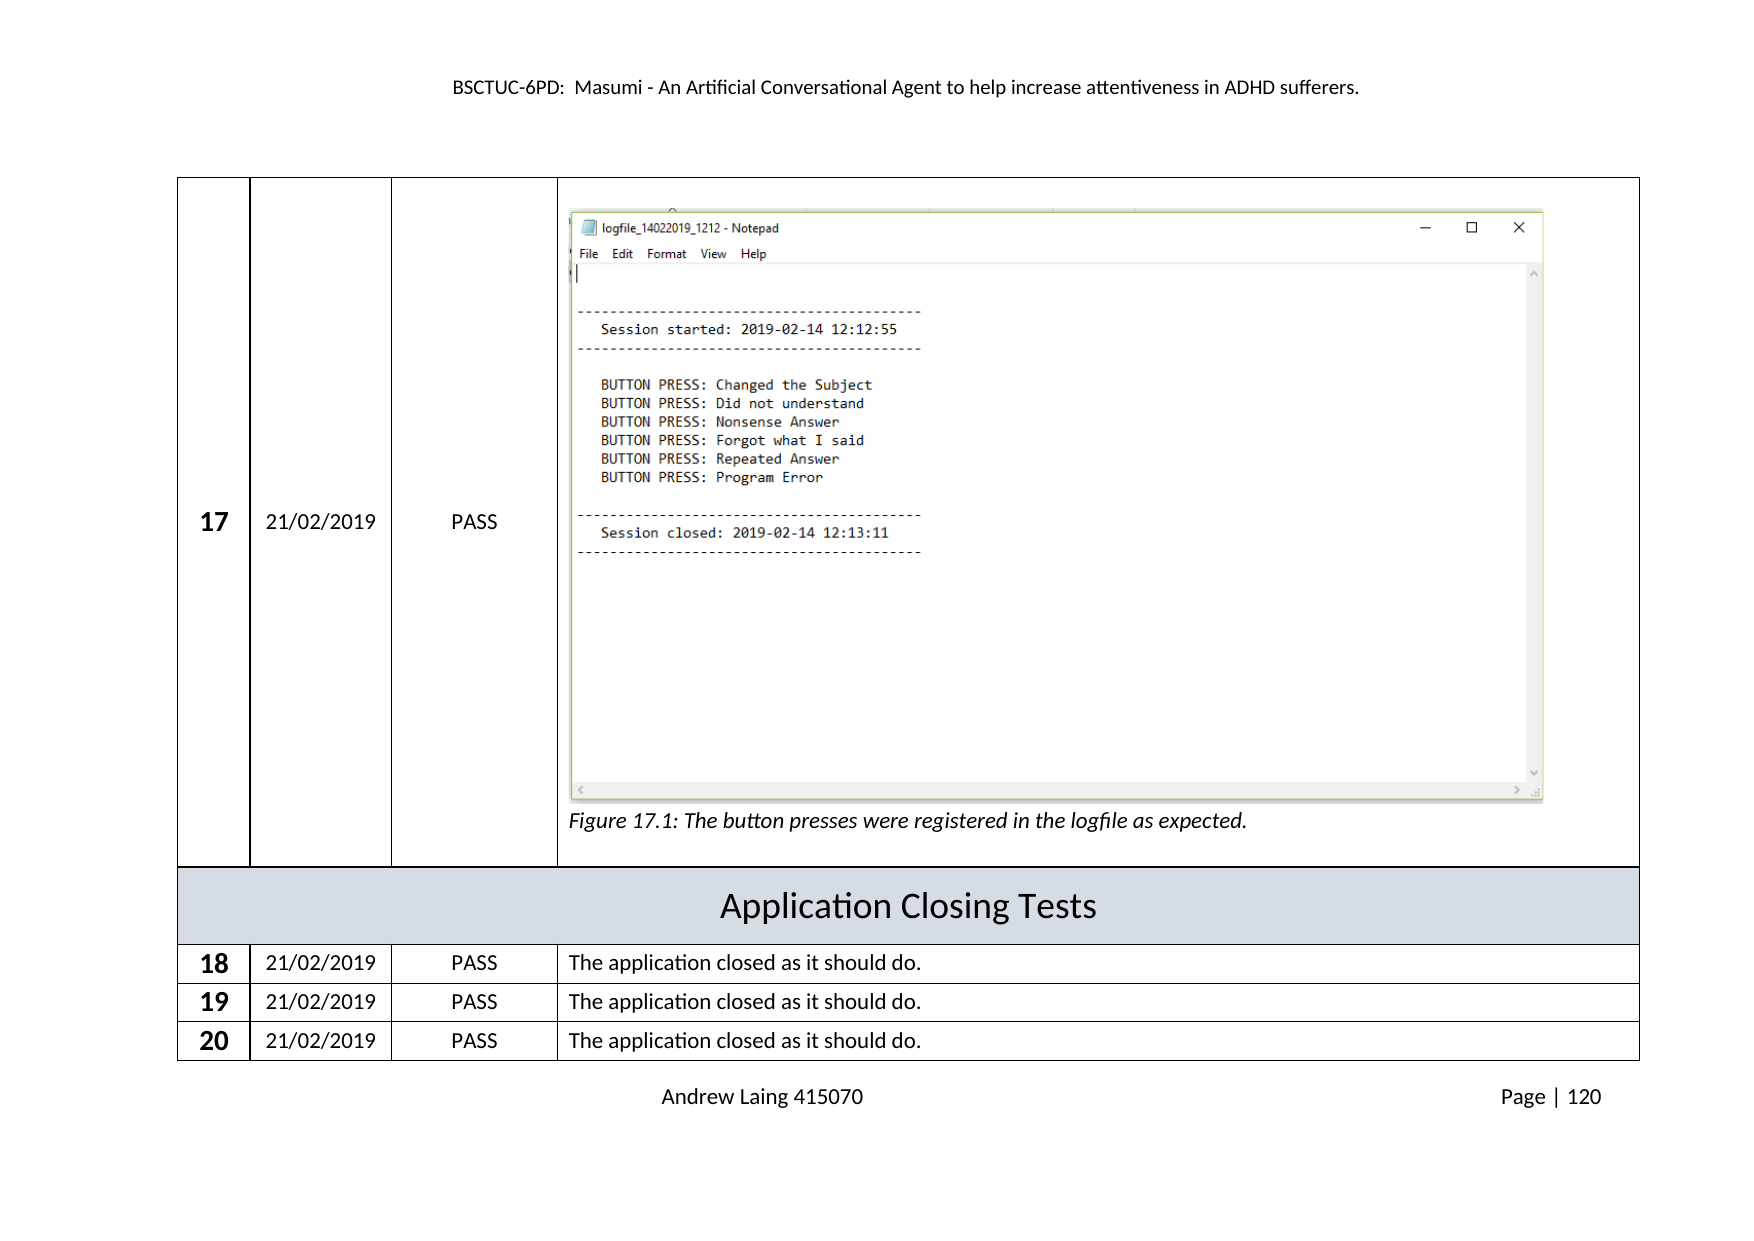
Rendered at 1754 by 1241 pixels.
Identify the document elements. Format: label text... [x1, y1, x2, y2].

table_cell 17 [178, 178, 249, 866]
table_cell PASS [392, 1022, 557, 1060]
table_cell Figure 17.1: The button presses were registered in the logfile as expected. [558, 178, 1639, 866]
picture [568, 208, 1544, 804]
table_cell 21/02/2019 [251, 178, 391, 866]
table_cell PASS [392, 178, 557, 866]
table_cell The application closed as it should do. [558, 984, 1639, 1021]
table_cell The application closed as it should do. [558, 945, 1639, 982]
table_cell The application closed as it should do. [558, 1022, 1639, 1060]
table_cell 21/02/2019 [251, 1022, 391, 1060]
table_cell PASS [392, 945, 557, 982]
table_cell 20 [178, 1022, 249, 1060]
table_cell 18 [178, 945, 249, 982]
table_cell PASS [392, 984, 557, 1021]
table_cell 21/02/2019 [251, 984, 391, 1021]
table_cell Application Closing Tests [178, 868, 1639, 944]
table_cell 19 [178, 984, 249, 1021]
table_cell 21/02/2019 [251, 945, 391, 982]
